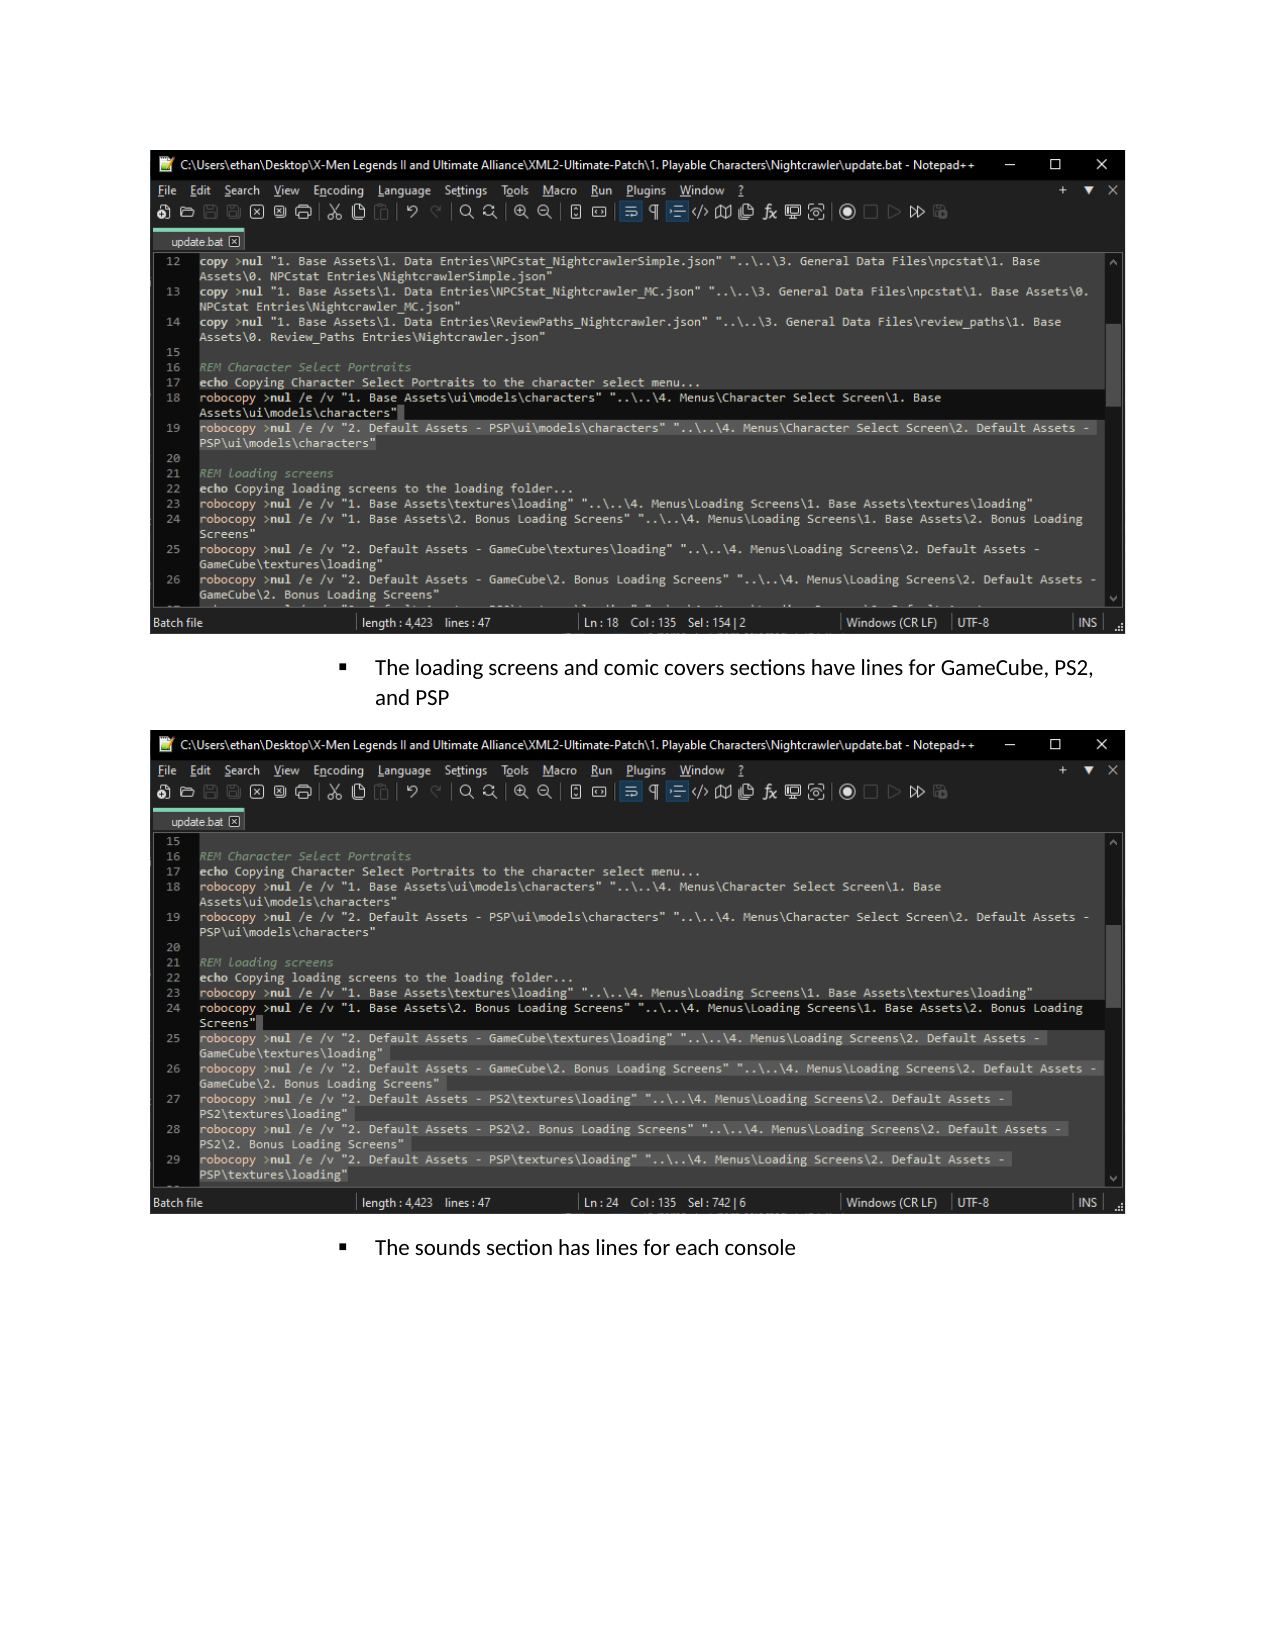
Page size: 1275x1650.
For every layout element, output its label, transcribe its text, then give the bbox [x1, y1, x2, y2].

picture [150, 150, 1125, 634]
list The loading screens and comic covers sections have lines for GameCube, PS2, and PSP [337, 653, 1125, 711]
picture [150, 730, 1125, 1214]
list The sounds section has lines for each console [337, 1233, 1125, 1261]
